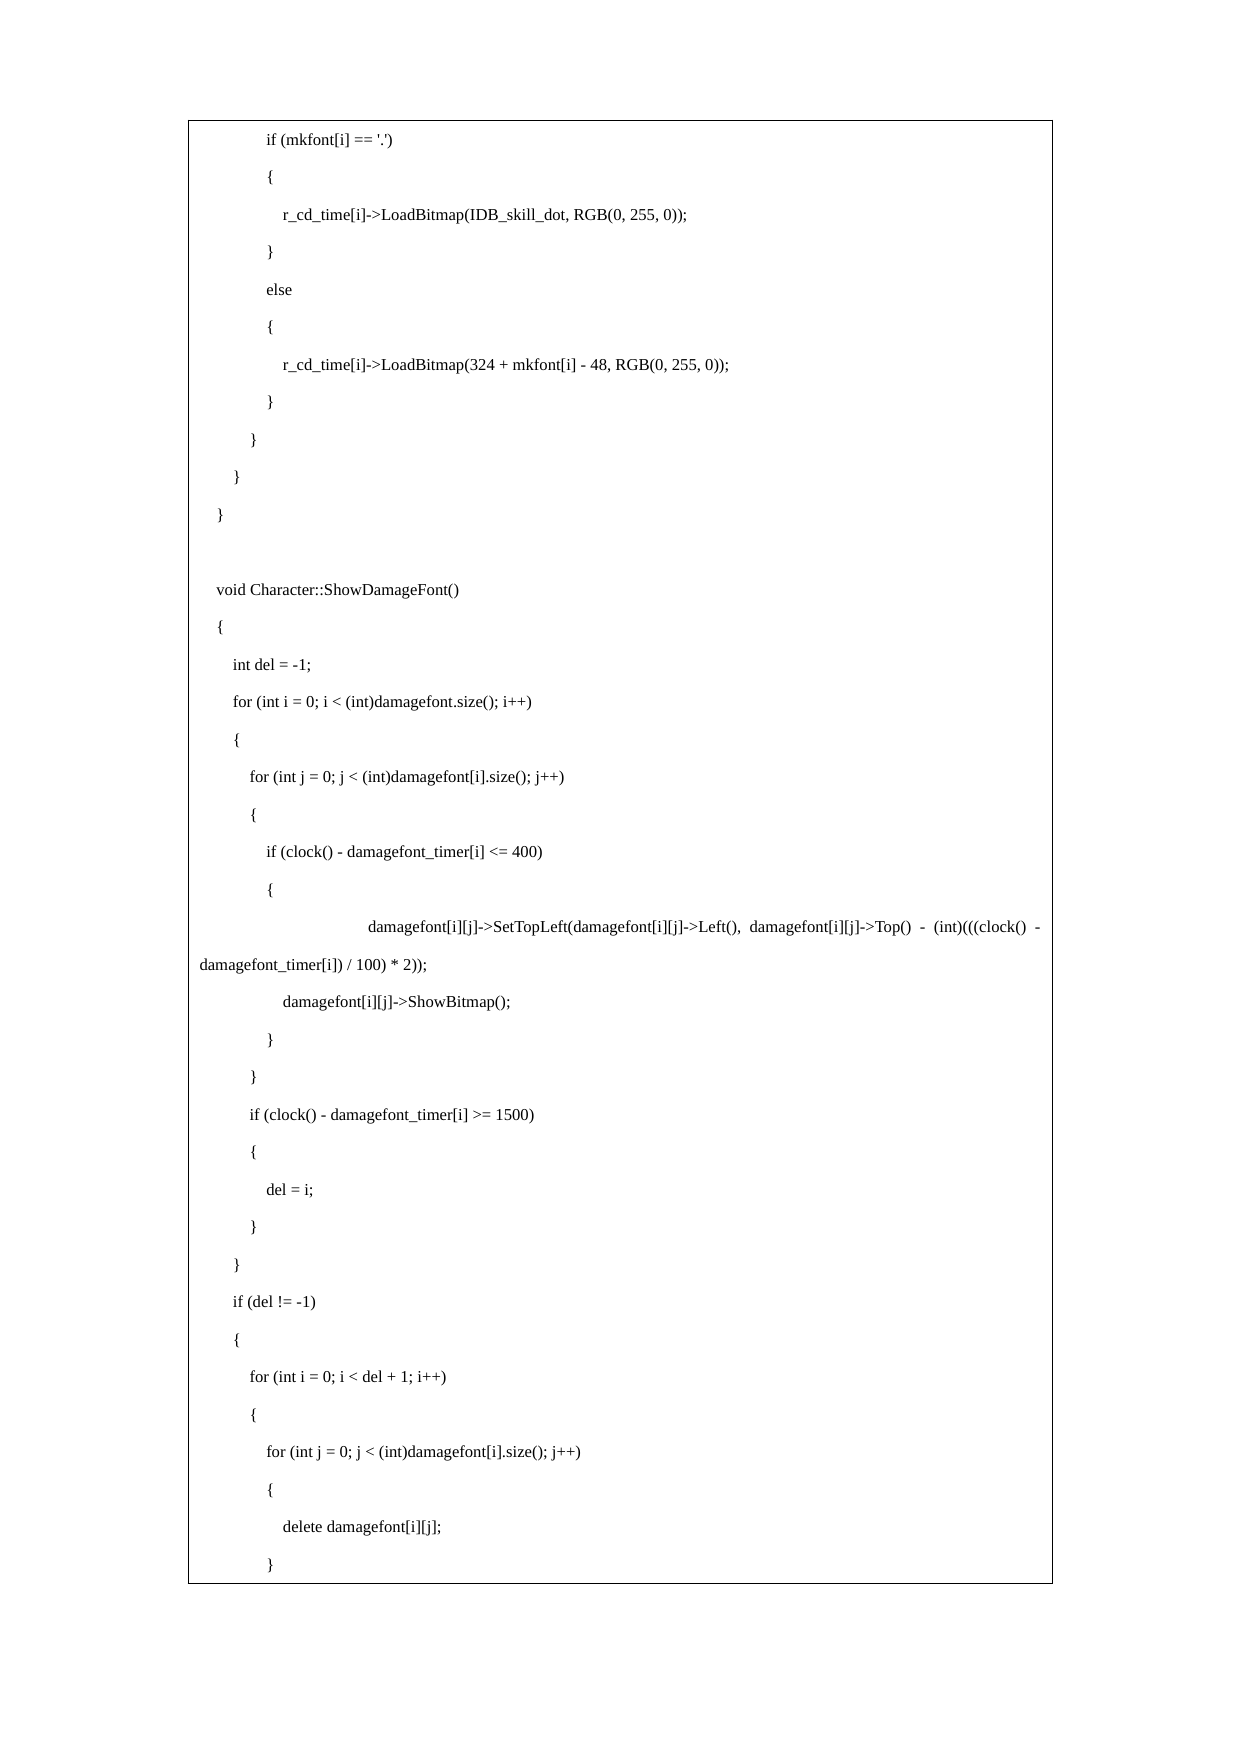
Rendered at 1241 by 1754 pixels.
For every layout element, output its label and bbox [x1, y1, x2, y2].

table_cell [189, 121, 1052, 1583]
